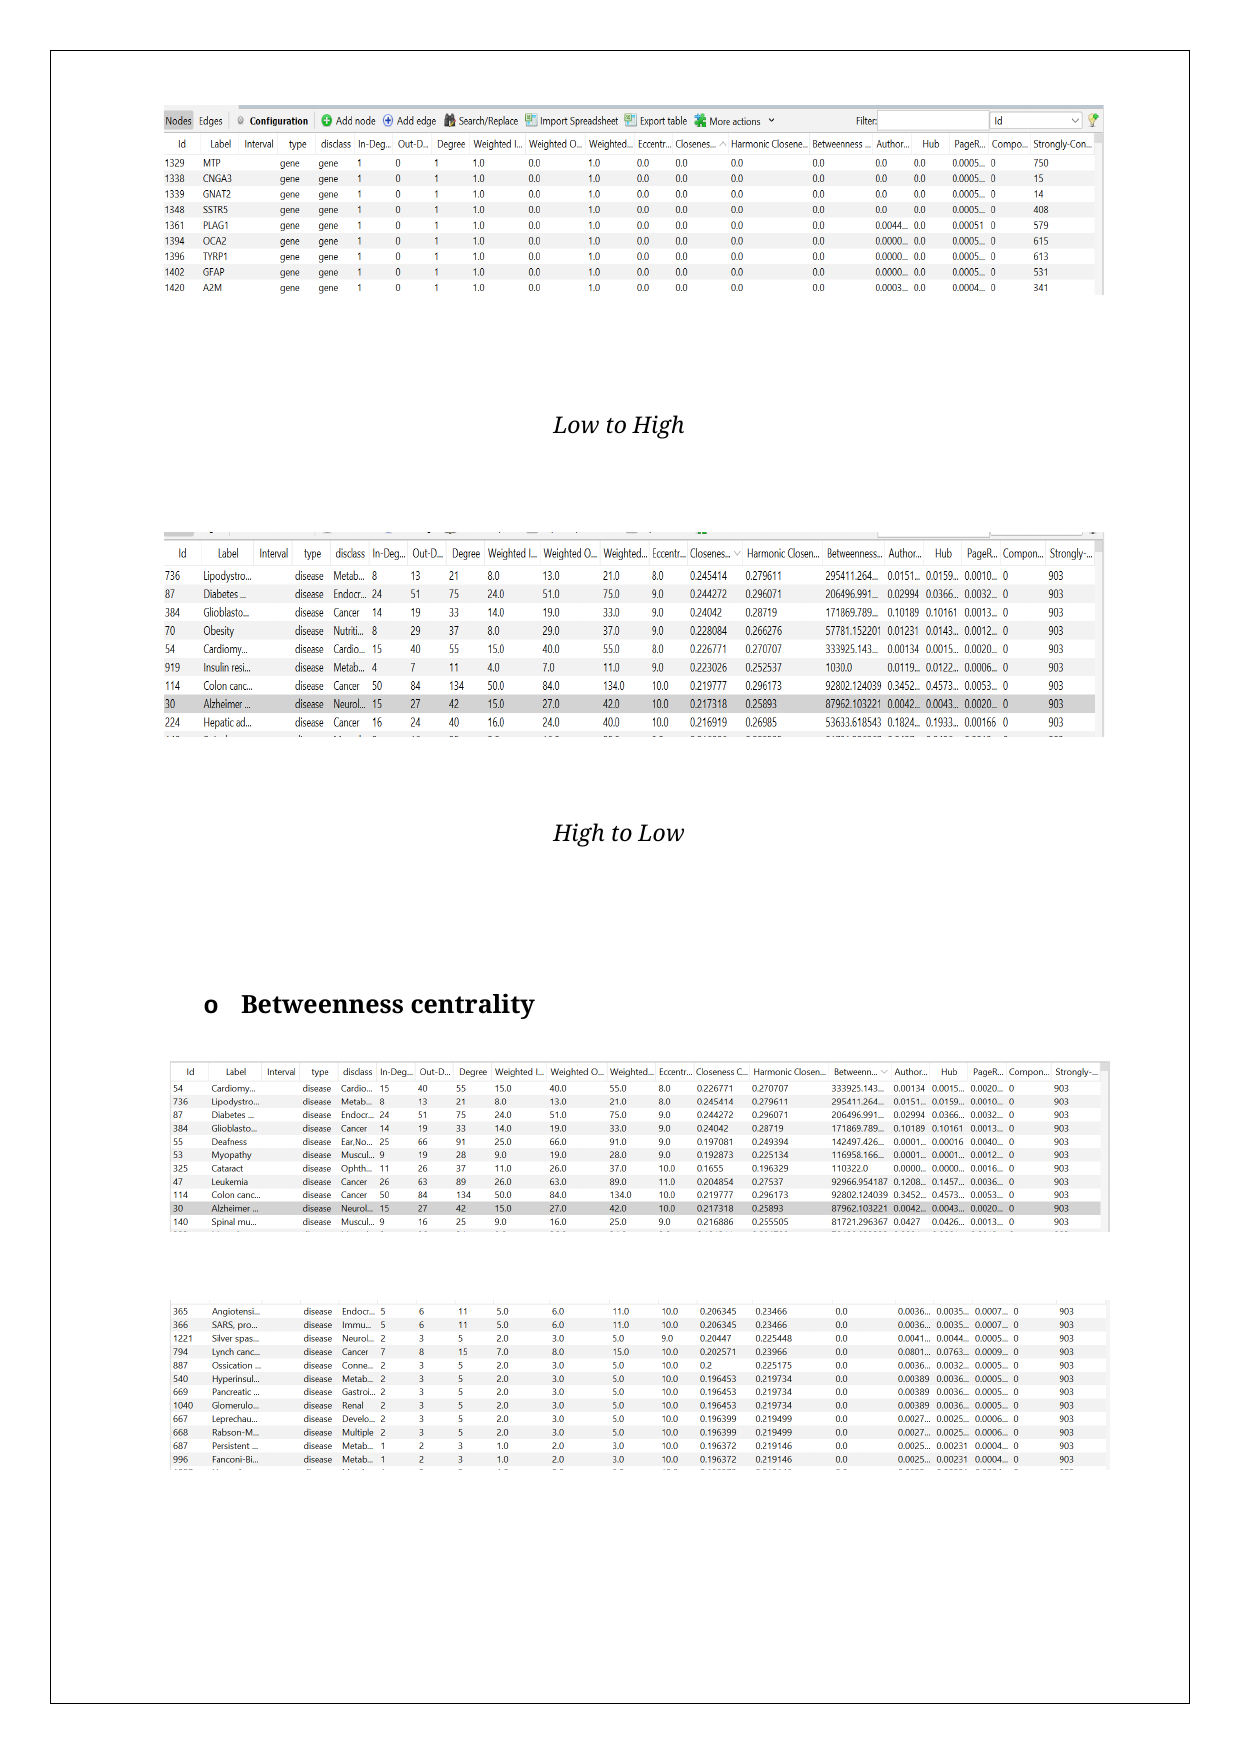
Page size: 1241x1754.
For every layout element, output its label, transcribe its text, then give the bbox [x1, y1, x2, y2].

text High to Low [75, 817, 1165, 848]
picture [163, 105, 1104, 295]
picture [164, 532, 1105, 737]
list Betweenness centrality [203, 987, 1165, 1021]
picture [169, 1300, 1110, 1470]
text Low to High [75, 409, 1165, 441]
picture [169, 1061, 1110, 1232]
